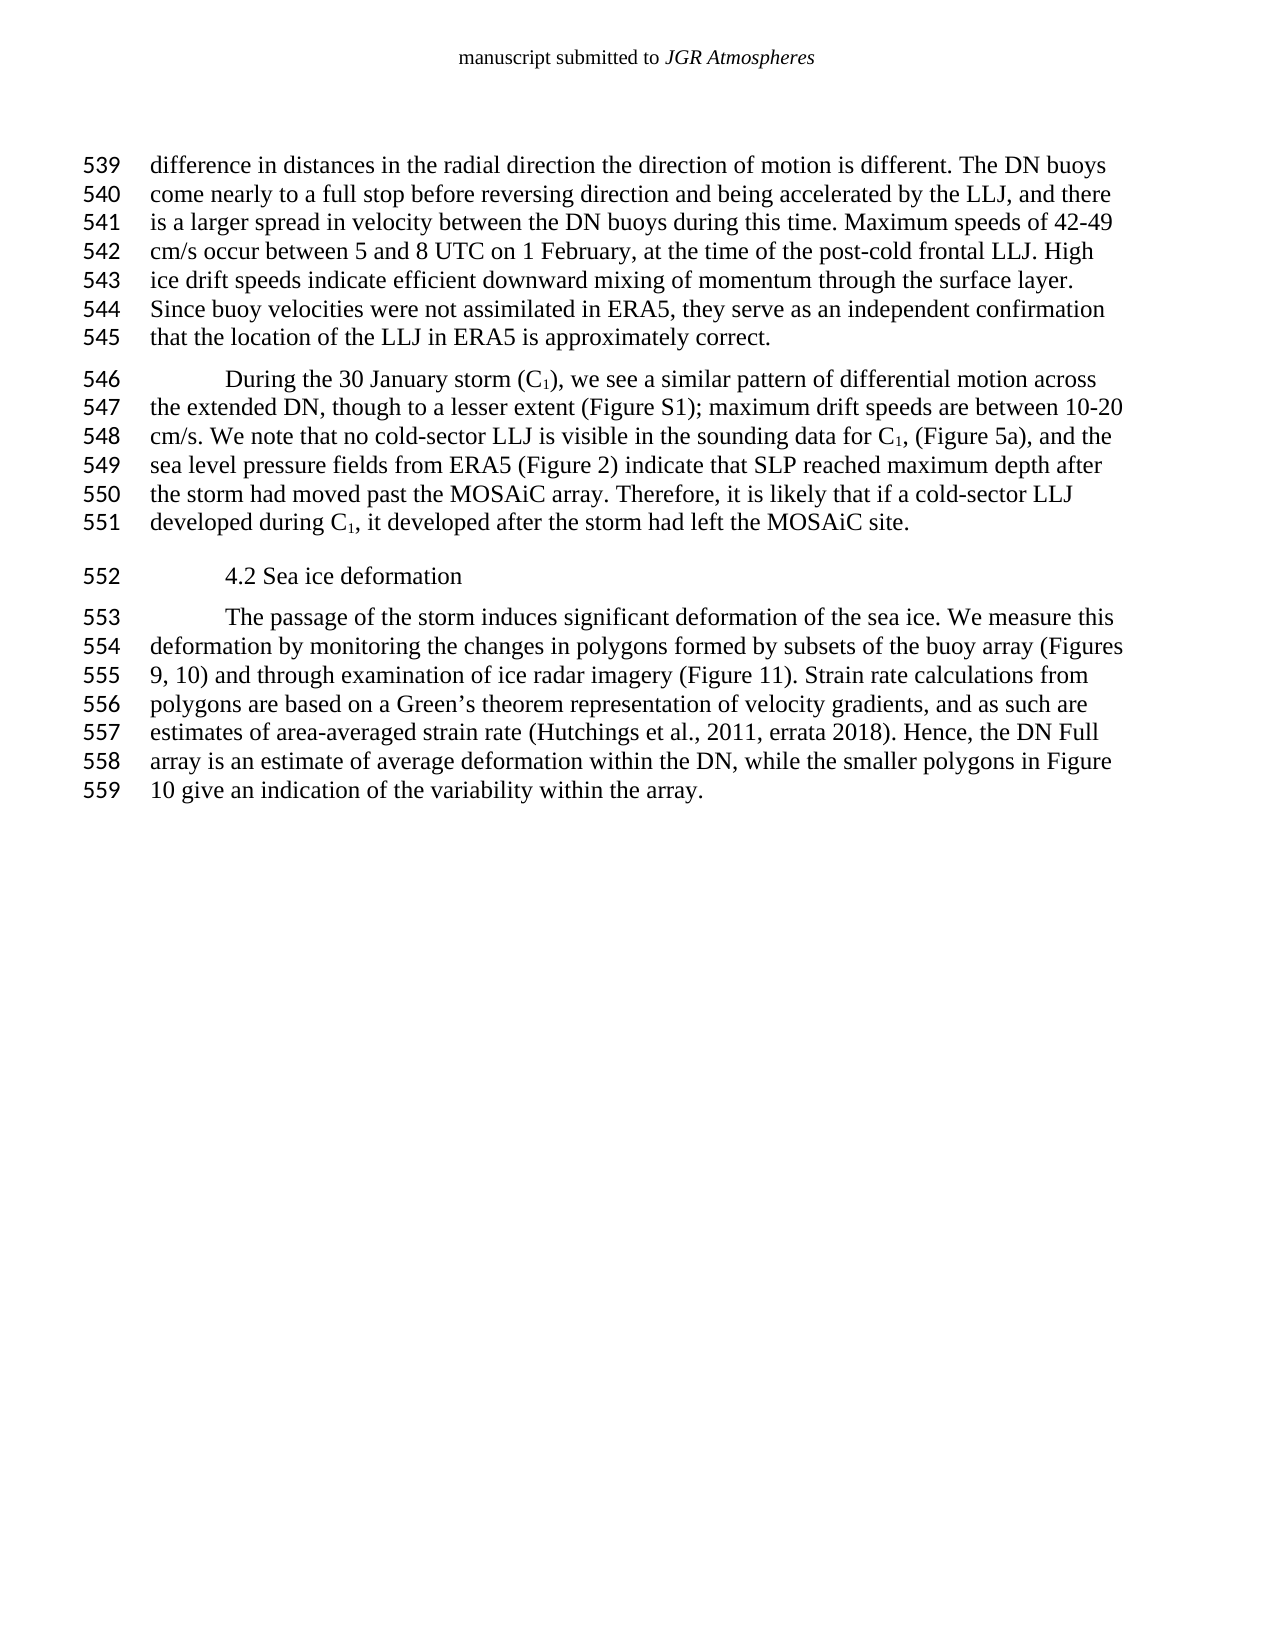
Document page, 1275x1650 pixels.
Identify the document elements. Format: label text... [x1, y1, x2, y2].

text The passage of the storm induces significant deformation of the sea ice. We measure this deformation by monitoring the changes in polygons formed by subsets of the buoy array (Figures 9, 10) and through examination of ice radar imagery (Figure 11). Strain rate calculations from polygons are based on a Green’s theorem representation of velocity gradients, and as such are estimates of area-averaged strain rate (Hutchings et al., 2011, errata 2018). Hence, the DN Full array is an estimate of average deformation within the DN, while the smaller polygons in Figure 10 give an indication of the variability within the array. [150, 602, 1125, 804]
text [150, 150, 1125, 351]
subtitle 4.2 Sea ice deformation [225, 561, 1125, 590]
text During the 30 January storm (C1), we see a similar pattern of differential motion across the extended DN, though to a lesser extent (Figure S1); maximum drift speeds are between 10-20 cm/s. We note that no cold-sector LLJ is visible in the sounding data for C1, (Figure 5a), and the sea level pressure fields from ERA5 (Figure 2) indicate that SLP reached maximum depth after the storm had moved past the MOSAiC array. Therefore, it is likely that if a cold-sector LLJ developed during C1, it developed after the storm had left the MOSAiC site. [150, 364, 1125, 536]
